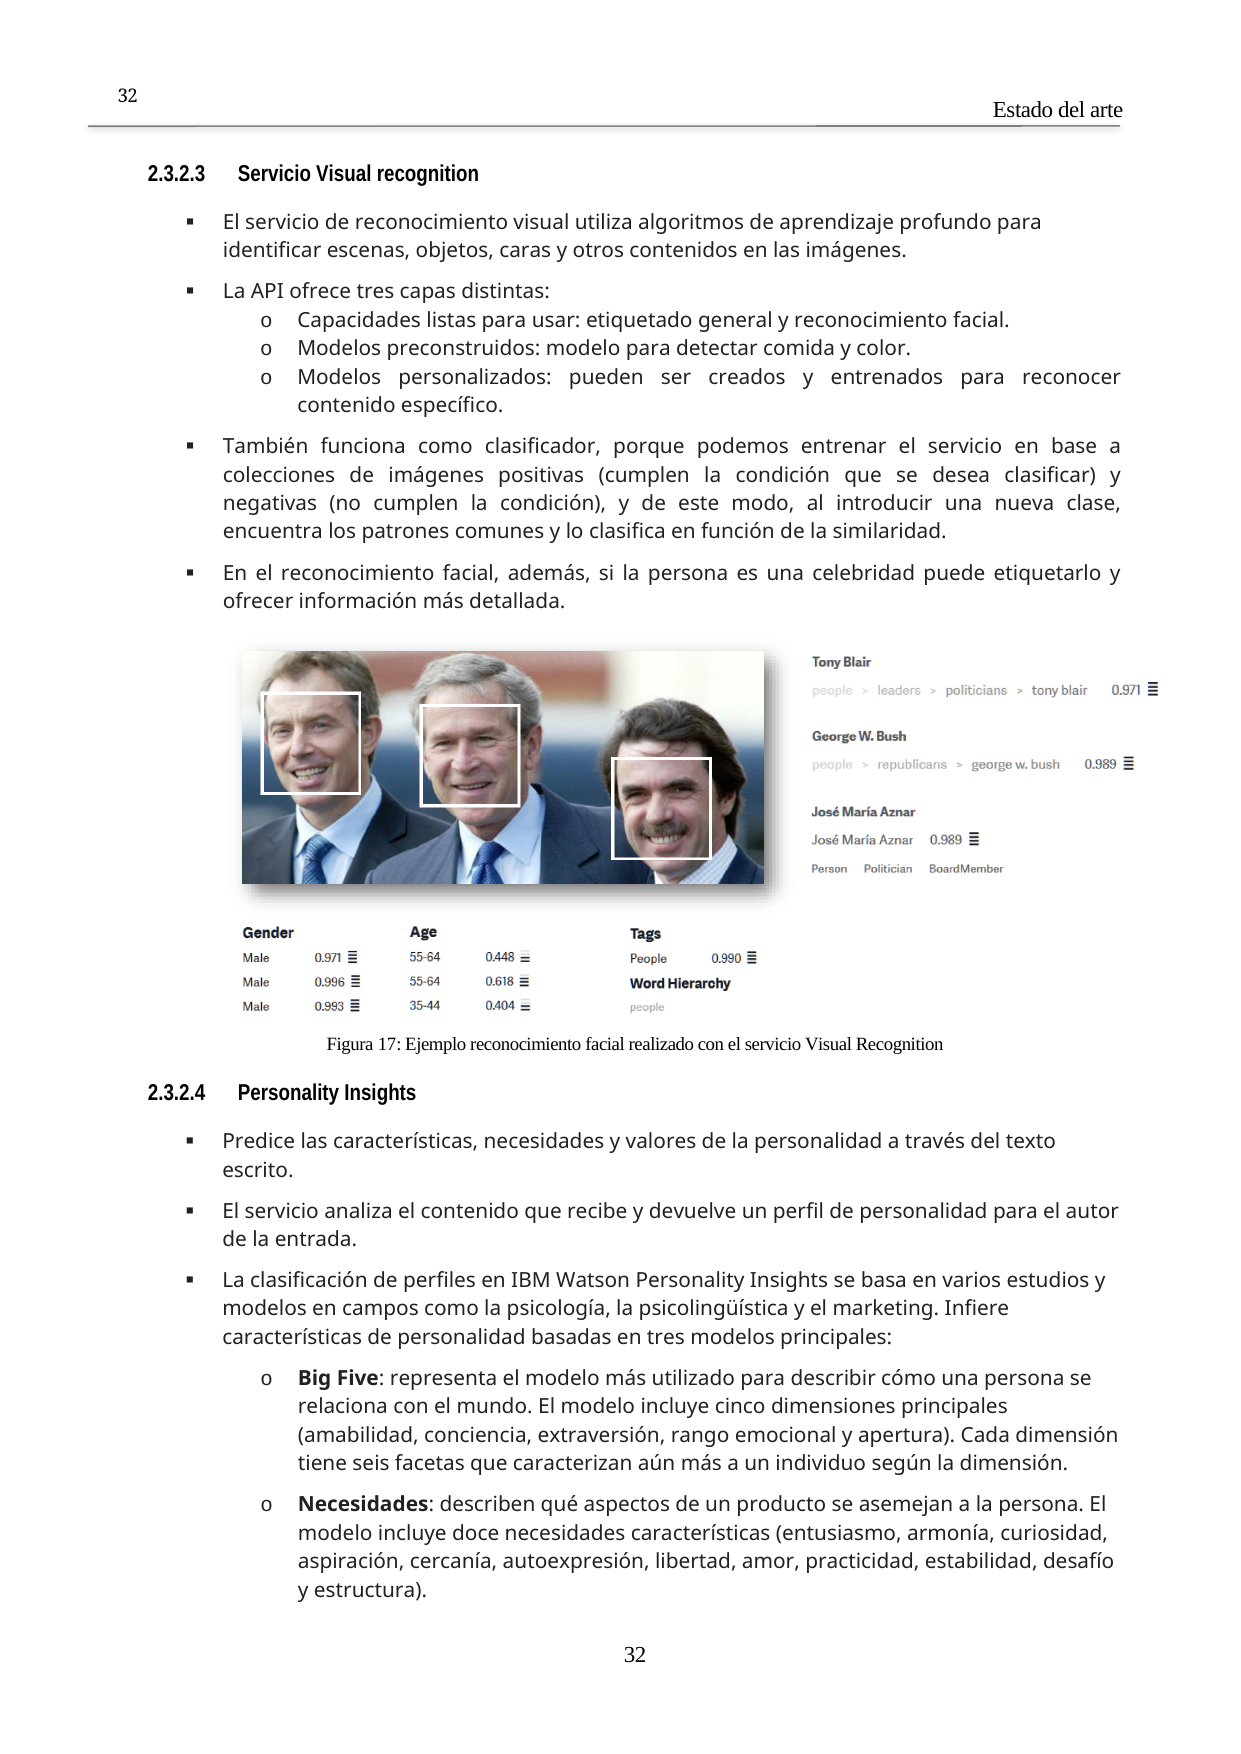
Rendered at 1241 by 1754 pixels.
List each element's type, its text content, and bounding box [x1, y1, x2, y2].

list Capacidades listas para usar: etiquetado general y reconocimiento facial. [260, 305, 1122, 333]
subtitle Servicio Visual recognition [148, 160, 1122, 186]
picture [222, 627, 1203, 1033]
list Big Five: representa el modelo más utilizado para describir cómo una persona se relaciona con el mundo. El modelo incluye cinco dimensiones principales (amabilidad, conciencia, extraversión, rango emocional y apertura). Cada dimensión tiene seis facetas que caracterizan aún más a un individuo según la dimensión. [260, 1363, 1122, 1477]
list El servicio analiza el contenido que recibe y devuelve un perfil de personalidad para el autor de la entrada. [185, 1196, 1122, 1253]
list En el reconocimiento facial, además, si la persona es una celebridad puede etiquetarlo y ofrecer información más detallada. [185, 558, 1122, 614]
list Modelos personalizados: pueden ser creados y entrenados para reconocer contenido específico. [260, 362, 1122, 419]
list El servicio de reconocimiento visual utiliza algoritmos de aprendizaje profundo para identificar escenas, objetos, caras y otros contenidos en las imágenes. [185, 207, 1122, 264]
list La clasificación de perfiles en IBM Watson Personality Insights se basa en varios estudios y modelos en campos como la psicología, la psicolingüística y el marketing. Infiere características de personalidad basadas en tres modelos principales: [185, 1265, 1122, 1350]
list La API ofrece tres capas distintas: [185, 276, 1122, 305]
list Modelos preconstruidos: modelo para detectar comida y color. [260, 333, 1122, 362]
subtitle Personality Insights [148, 1079, 1122, 1106]
list Necesidades: describen qué aspectos de un producto se asemejan a la persona. El modelo incluye doce necesidades características (entusiasmo, armonía, curiosidad, aspiración, cercanía, autoexpresión, libertad, amor, practicidad, estabilidad, desafío y estructura). [260, 1489, 1122, 1603]
list Predice las características, necesidades y valores de la personalidad a través del texto escrito. [185, 1126, 1122, 1183]
list También funciona como clasificador, porque podemos entrenar el servicio en base a colecciones de imágenes positivas (cumplen la condición que se desea clasificar) y negativas (no cumplen la condición), y de este modo, al introducir una nueva clase, encuentra los patrones comunes y lo clasifica en función de la similaridad. [185, 431, 1122, 545]
